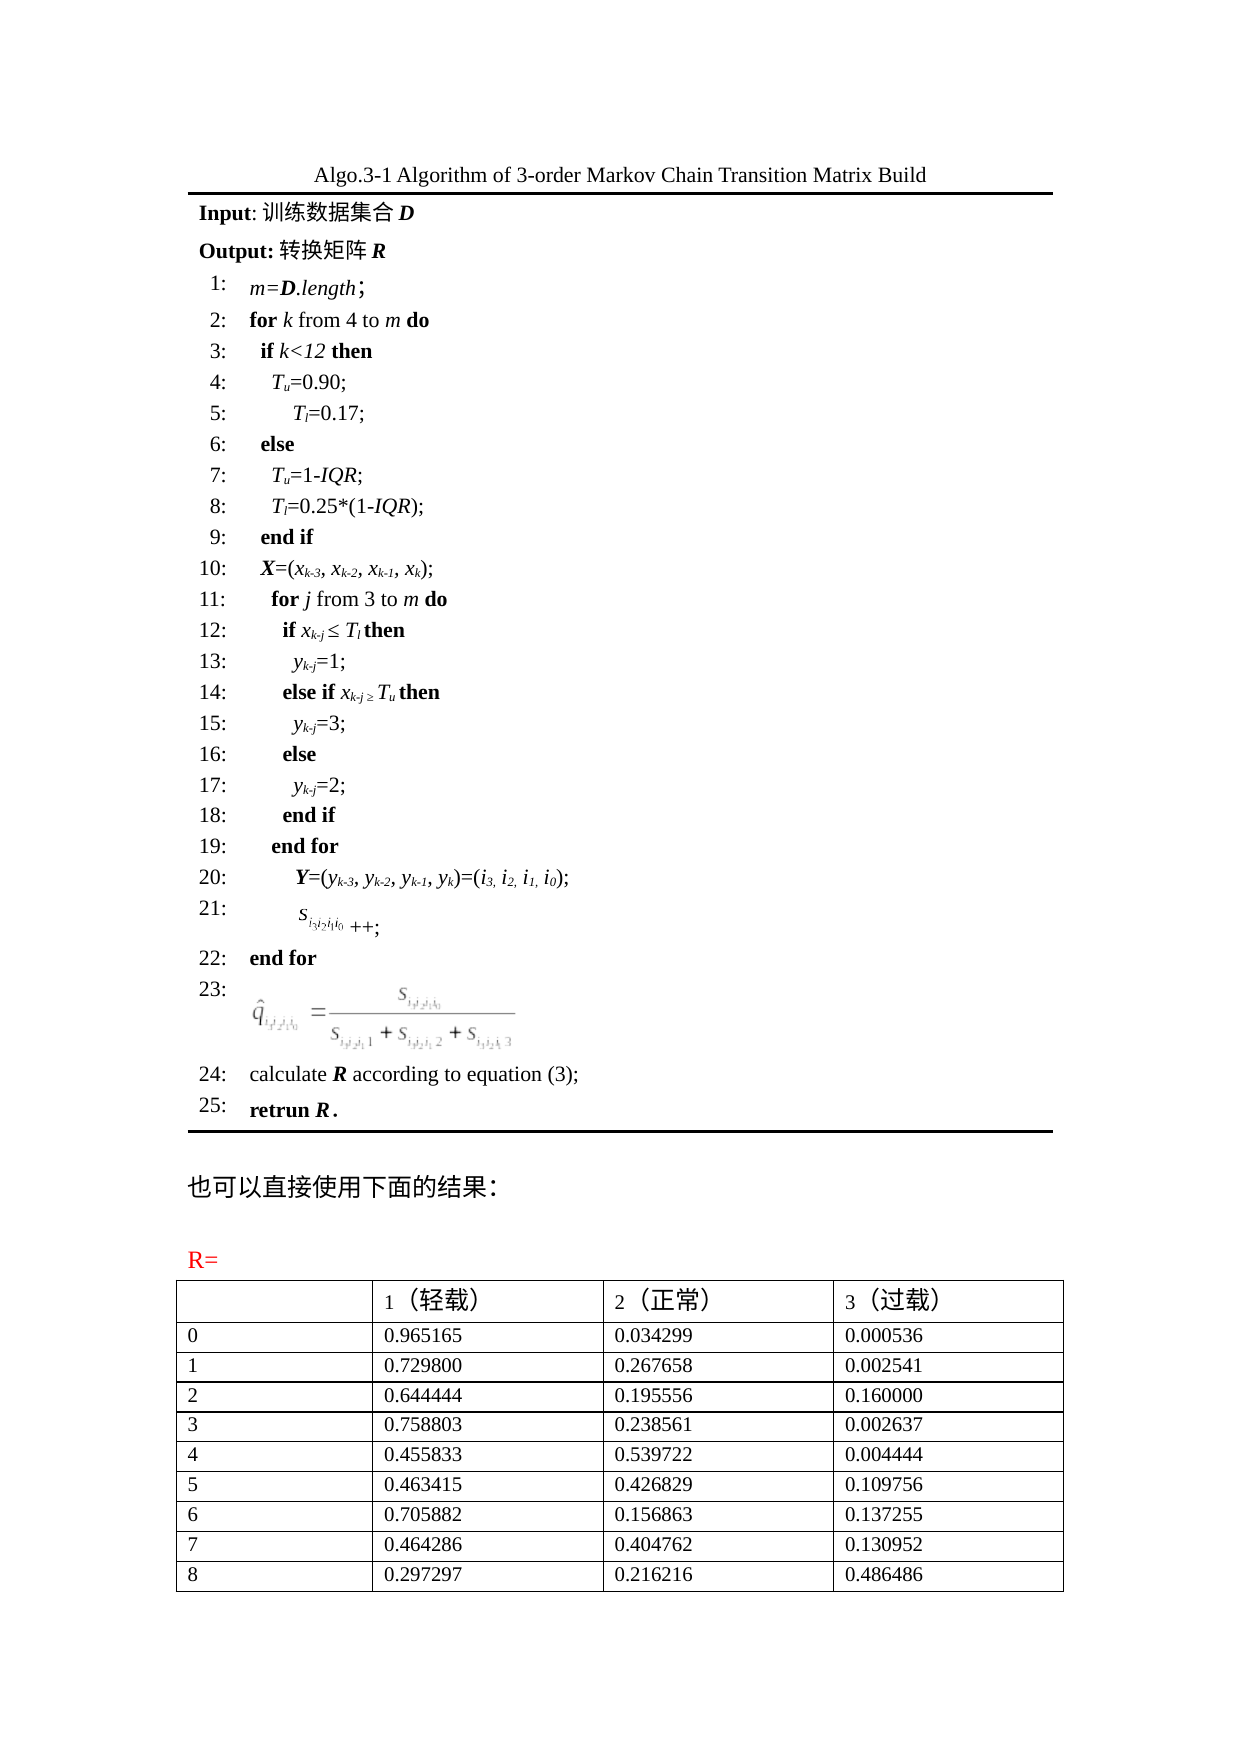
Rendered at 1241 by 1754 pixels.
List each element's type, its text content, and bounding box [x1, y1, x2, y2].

table_header 1（轻载） [373, 1281, 603, 1322]
table_cell Tl=0.25*(1-IQR); [238, 493, 1053, 524]
table_cell if xk-j ≤ Tl then [238, 617, 1053, 648]
table_cell 11: [188, 586, 238, 617]
table_cell else if xk-j ≥ Tu then [238, 679, 1053, 710]
table_cell 0.267658 [604, 1353, 833, 1381]
text 也可以直接使用下面的结果： [187, 1167, 1053, 1203]
table_cell Output: 转换矩阵R [188, 233, 1053, 270]
table_cell 3: [188, 339, 238, 369]
table_cell m=D.length； [238, 270, 1053, 307]
table_cell 0.109756 [834, 1472, 1063, 1501]
table_cell [238, 976, 1053, 1061]
table_cell 0.464286 [373, 1532, 603, 1561]
table_cell 0.034299 [604, 1323, 833, 1352]
table_cell 1 [177, 1353, 372, 1381]
table_cell 17: [188, 772, 238, 802]
table_cell 0 [177, 1323, 372, 1352]
table_cell yk-j=3; [238, 710, 1053, 741]
table_cell 0.238561 [604, 1413, 833, 1441]
table_cell retrun R． [238, 1092, 1053, 1129]
table_cell 0.705882 [373, 1502, 603, 1531]
table_cell 14: [188, 679, 238, 710]
table_cell 4: [188, 369, 238, 400]
table_cell 0.297297 [373, 1562, 603, 1591]
table_cell if k<12 then [238, 339, 1053, 369]
table_cell 2: [188, 308, 238, 338]
table_cell for k from 4 to m do [238, 308, 1053, 338]
table_cell 0.463415 [373, 1472, 603, 1501]
table_cell 3 [177, 1413, 372, 1441]
table_cell ++; [238, 895, 1053, 945]
table_cell 0.195556 [604, 1383, 833, 1411]
table_cell 0.404762 [604, 1532, 833, 1561]
table_cell 6: [188, 431, 238, 462]
table_cell 24: [188, 1061, 238, 1092]
table_cell 0.002637 [834, 1413, 1063, 1441]
table_cell X=(xk-3, xk-2, xk-1, xk); [238, 555, 1053, 586]
table_cell 0.965165 [373, 1323, 603, 1352]
table_cell 8: [188, 493, 238, 524]
table_header 2（正常） [604, 1281, 833, 1322]
table_cell 13: [188, 648, 238, 679]
table_cell for j from 3 to m do [238, 586, 1053, 617]
table_cell 5 [177, 1472, 372, 1501]
table_cell yk-j=1; [238, 648, 1053, 679]
table_header [177, 1281, 372, 1322]
table_cell 25: [188, 1092, 238, 1129]
table_cell else [238, 741, 1053, 772]
table_cell 0.130952 [834, 1532, 1063, 1561]
table_cell 16: [188, 741, 238, 772]
table_cell 0.160000 [834, 1383, 1063, 1411]
table_cell 9: [188, 524, 238, 555]
table_cell yk-j=2; [238, 772, 1053, 802]
text Algo.3-1 Algorithm of 3-order Markov Chain Transition Matrix Build [187, 162, 1053, 187]
table_cell calculate R according to equation (3); [238, 1061, 1053, 1092]
table_cell 6 [177, 1502, 372, 1531]
table_cell 20: [188, 864, 238, 895]
table_cell end for [238, 945, 1053, 976]
text R= [187, 1245, 1053, 1274]
table_cell 19: [188, 834, 238, 864]
table_cell 1: [188, 270, 238, 307]
table_cell 0.539722 [604, 1442, 833, 1471]
table_cell 18: [188, 803, 238, 833]
table_cell 2 [177, 1383, 372, 1411]
table_cell else [238, 431, 1053, 462]
table_cell Tu=1-IQR; [238, 462, 1053, 493]
table_cell 22: [188, 945, 238, 976]
table_cell 21: [188, 895, 238, 945]
table_cell 0.000536 [834, 1323, 1063, 1352]
table_cell 0.426829 [604, 1472, 833, 1501]
table_cell end if [238, 803, 1053, 833]
table_header 3（过载） [834, 1281, 1063, 1322]
table_cell Tl=0.17; [238, 400, 1053, 431]
table_cell 10: [188, 555, 238, 586]
table_cell 0.004444 [834, 1442, 1063, 1471]
table_cell 7: [188, 462, 238, 493]
table_cell 0.002541 [834, 1353, 1063, 1381]
table_cell 0.486486 [834, 1562, 1063, 1591]
table_cell 0.156863 [604, 1502, 833, 1531]
table_cell 0.216216 [604, 1562, 833, 1591]
table_cell Y=(yk-3, yk-2, yk-1, yk)=(i3, i2, i1, i0); [238, 864, 1053, 895]
table_cell 0.729800 [373, 1353, 603, 1381]
table_cell 4 [177, 1442, 372, 1471]
table_cell 0.137255 [834, 1502, 1063, 1531]
table_cell 12: [188, 617, 238, 648]
table_cell end if [238, 524, 1053, 555]
table_cell 15: [188, 710, 238, 741]
table_cell 5: [188, 400, 238, 431]
table_header Input: 训练数据集合D [188, 195, 1053, 233]
table_cell Tu=0.90; [238, 369, 1053, 400]
table_cell 23: [188, 976, 238, 1061]
table_cell 0.455833 [373, 1442, 603, 1471]
table_cell 0.644444 [373, 1383, 603, 1411]
table_cell end for [238, 834, 1053, 864]
table_cell 7 [177, 1532, 372, 1561]
table_cell 8 [177, 1562, 372, 1591]
table_cell 0.758803 [373, 1413, 603, 1441]
